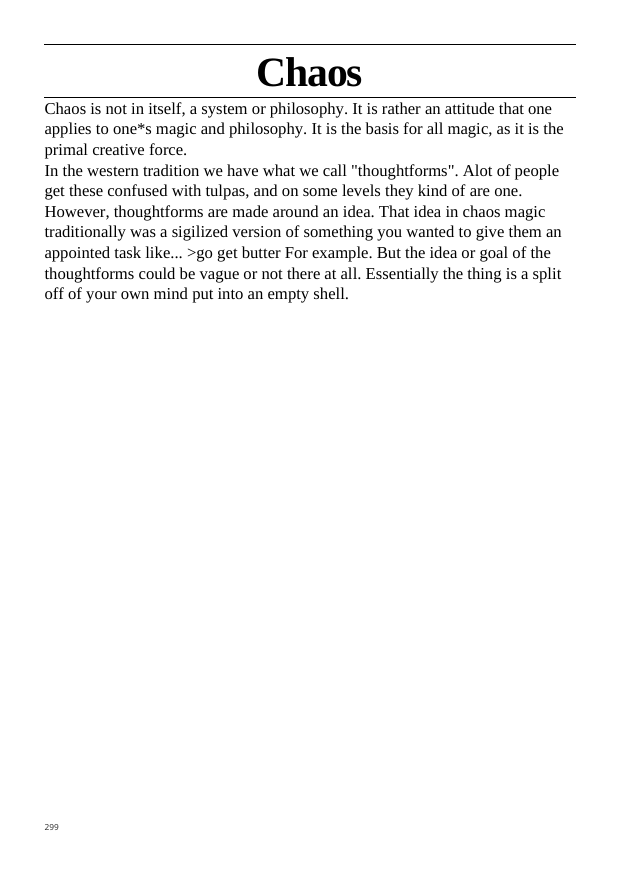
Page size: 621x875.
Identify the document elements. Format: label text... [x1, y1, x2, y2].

text In the western tradition we have what we call "thoughtforms". Alot of people get these confused with tulpas, and on some levels they kind of are one. However, thoughtforms are made around an idea. That idea in chaos magic traditionally was a sigilized version of something you wanted to give them an appointed task like... >go get butter For example. But the idea or goal of the thoughtforms could be vague or not there at all. Essentially the thing is a split off of your own mind put into an empty shell. [44, 160, 576, 303]
text Chaos is not in itself, a system or philosophy. It is rather an attitude that one applies to one*s magic and philosophy. It is the basis for all magic, as it is the primal creative force. [44, 98, 576, 159]
subtitle Chaos [44, 45, 576, 97]
